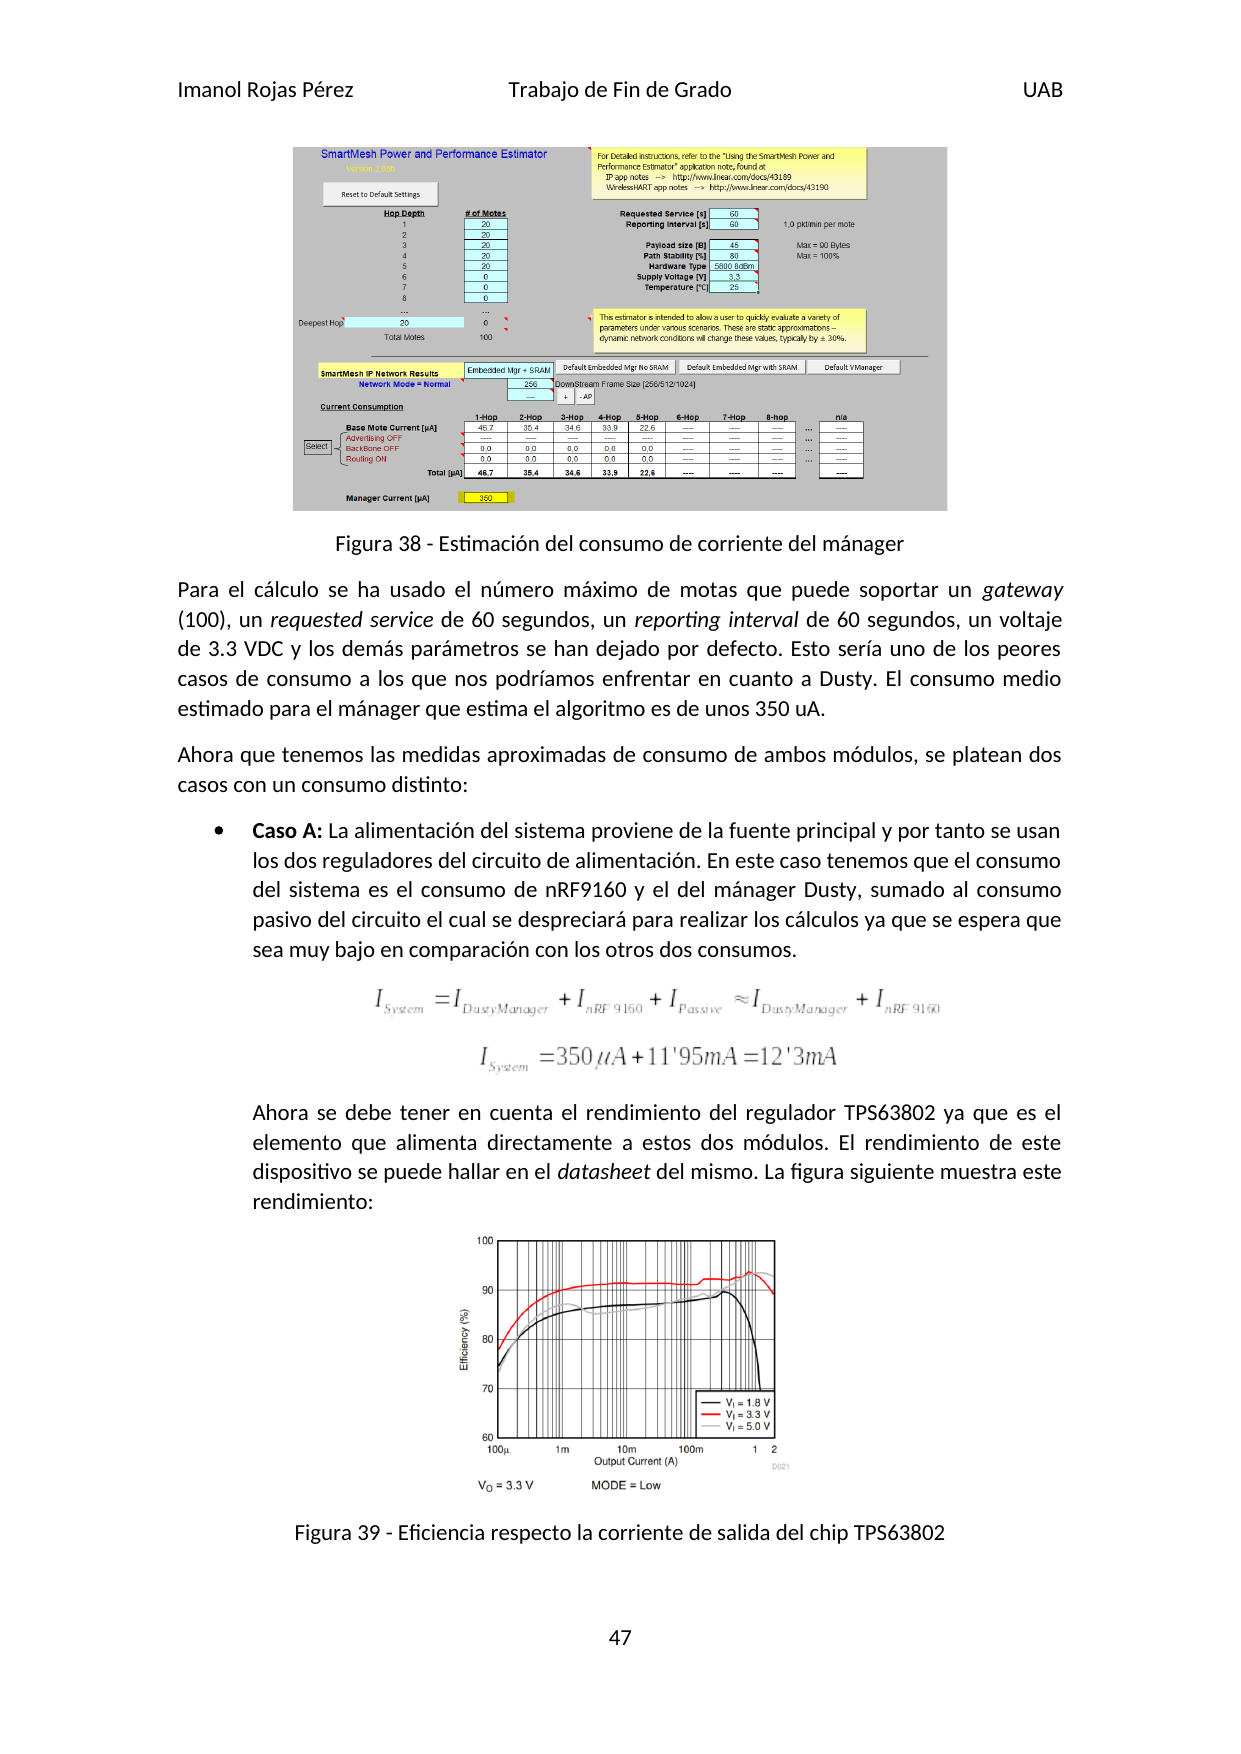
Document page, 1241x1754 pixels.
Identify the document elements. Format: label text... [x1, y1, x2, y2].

text Ahora se debe tener en cuenta el rendimiento del regulador TPS63802 ya que es el elemento que alimenta directamente a estos dos módulos. El rendimiento de este dispositivo se puede hallar en el datasheet del mismo. La figura siguiente muestra este rendimiento: [252, 1098, 1063, 1215]
text Figura 39 - Eficiencia respecto la corriente de salida del chip TPS63802 [177, 1518, 1063, 1546]
text Para el cálculo se ha usado el número máximo de motas que puede soportar un gateway (100), un requested service de 60 segundos, un reporting interval de 60 segundos, un voltaje de 3.3 VDC y los demás parámetros se han dejado por defecto. Esto sería uno de los peores casos de consumo a los que nos podríamos enfrentar en cuanto a Dusty. El consumo medio estimado para el mánager que estima el algoritmo es de unos 350 uA. [177, 575, 1063, 722]
text Ahora que tenemos las medidas aproximadas de consumo de ambos módulos, se platean dos casos con un consumo distinto: [177, 740, 1063, 798]
text Figura 38 - Estimación del consumo de corriente del mánager [177, 529, 1063, 557]
picture [292, 147, 948, 511]
picture [448, 1233, 796, 1500]
list Caso A: La alimentación del sistema proviene de la fuente principal y por tanto se usan los dos reguladores del circuito de alimentación. En este caso tenemos que el consumo del sistema es el consumo de nRF9160 y el del mánager Dusty, sumado al consumo pasivo del circuito el cual se despreciará para realizar los cálculos ya que se espera que sea muy bajo en comparación con los otros dos consumos. [215, 816, 1063, 963]
